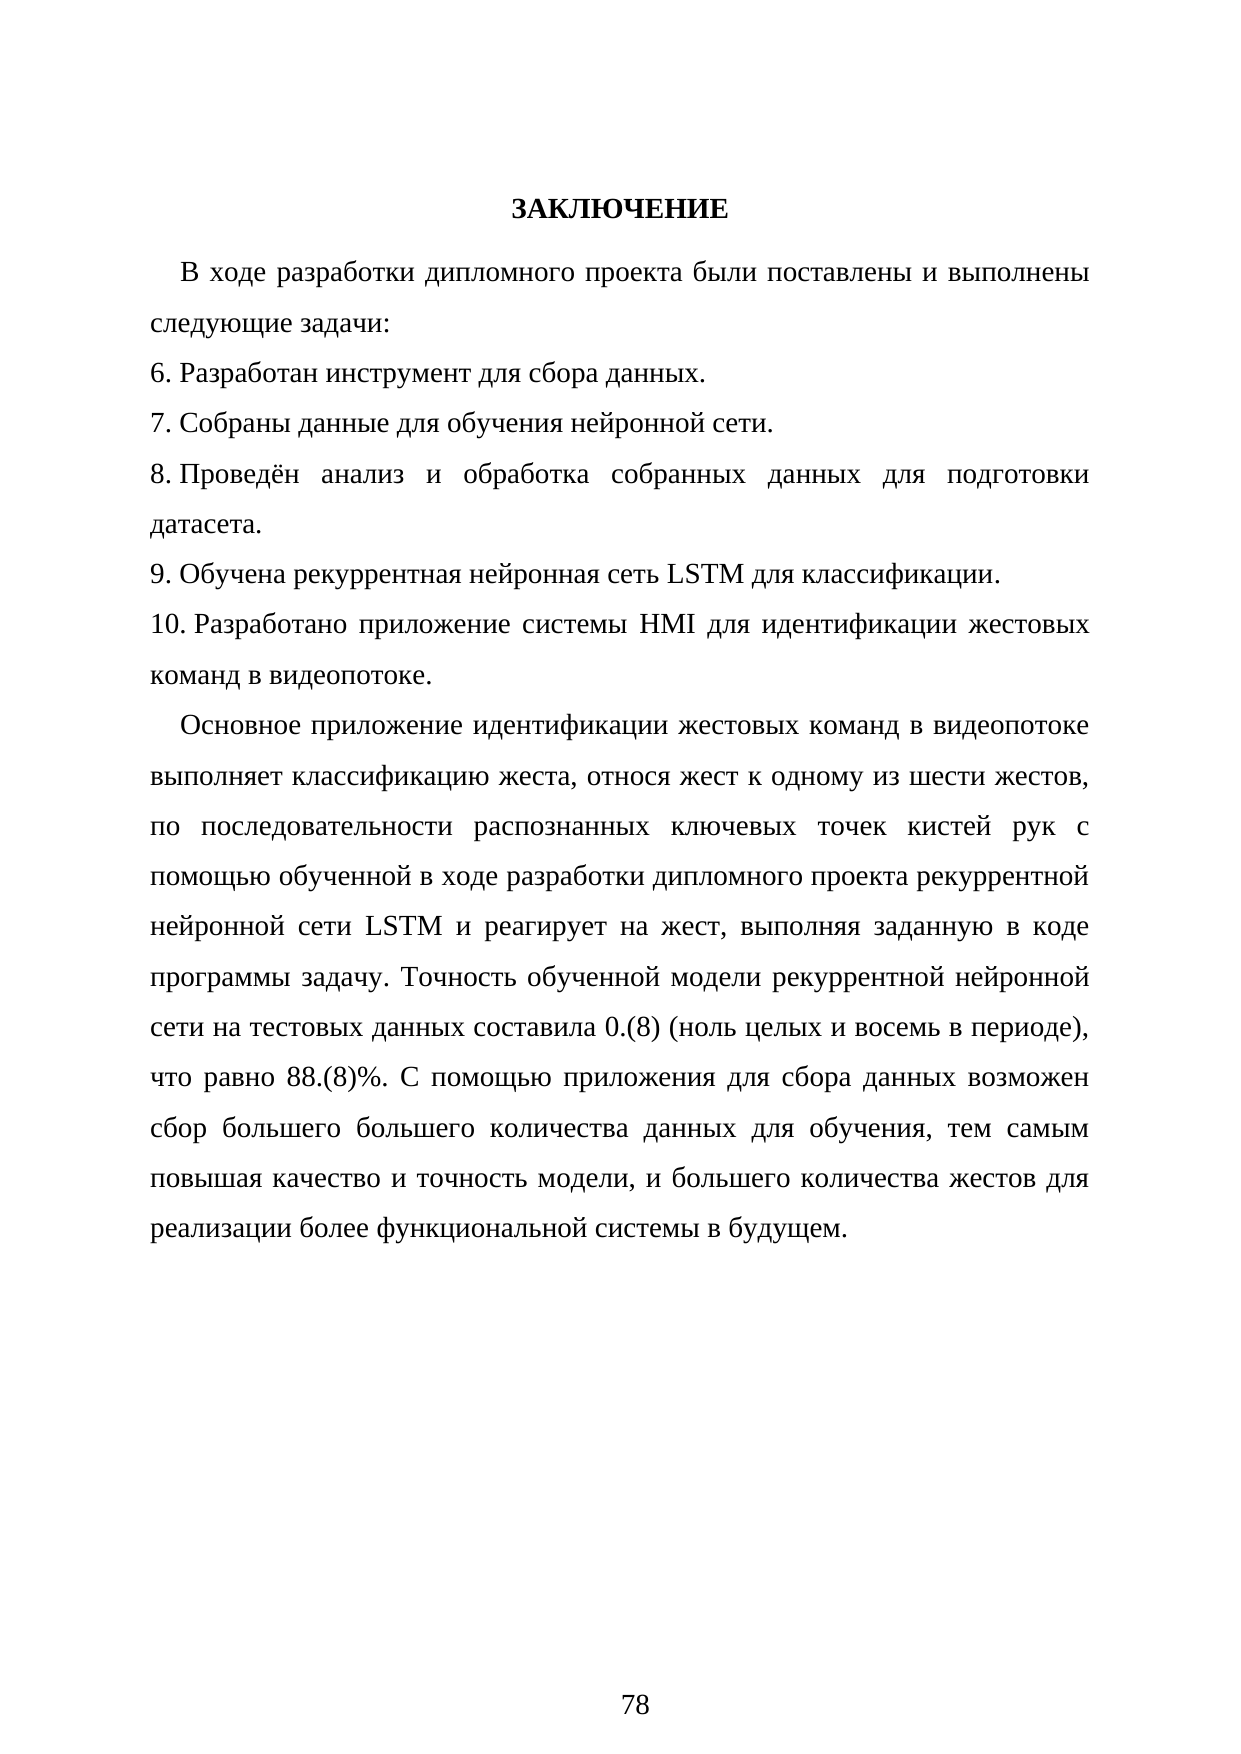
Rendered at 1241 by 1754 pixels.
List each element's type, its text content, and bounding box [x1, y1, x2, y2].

list Проведён анализ и обработка собранных данных для подготовки датасета. [150, 456, 1090, 539]
text Основное приложение идентификации жестовых команд в видеопотоке выполняет классификацию жеста, относя жест к одному из шести жестов, по последовательности распознанных ключевых точек кистей рук с помощью обученной в ходе разработки дипломного проекта рекуррентной нейронной сети LSTM и реагирует на жест, выполняя заданную в коде программы задачу. Точность обученной модели рекуррентной нейронной сети на тестовых данных составила 0.(8) (ноль целых и восемь в периоде), что равно 88.(8)%. С помощью приложения для сбора данных возможен сбор большего большего количества данных для обучения, тем самым повышая качество и точность модели, и большего количества жестов для реализации более функциональной системы в будущем. [150, 707, 1090, 1244]
text В ходе разработки дипломного проекта были поставлены и выполнены следующие задачи: [150, 254, 1090, 338]
list Разработано приложение системы HMI для идентификации жестовых команд в видеопотоке. [150, 607, 1090, 691]
list Собраны данные для обучения нейронной сети. [150, 405, 1090, 439]
list Обучена рекуррентная нейронная сеть LSTM для классификации. [150, 556, 1090, 590]
list Разработан инструмент для сбора данных. [150, 355, 1090, 389]
subtitle ЗАКЛЮЧЕНИЕ [150, 192, 1090, 225]
